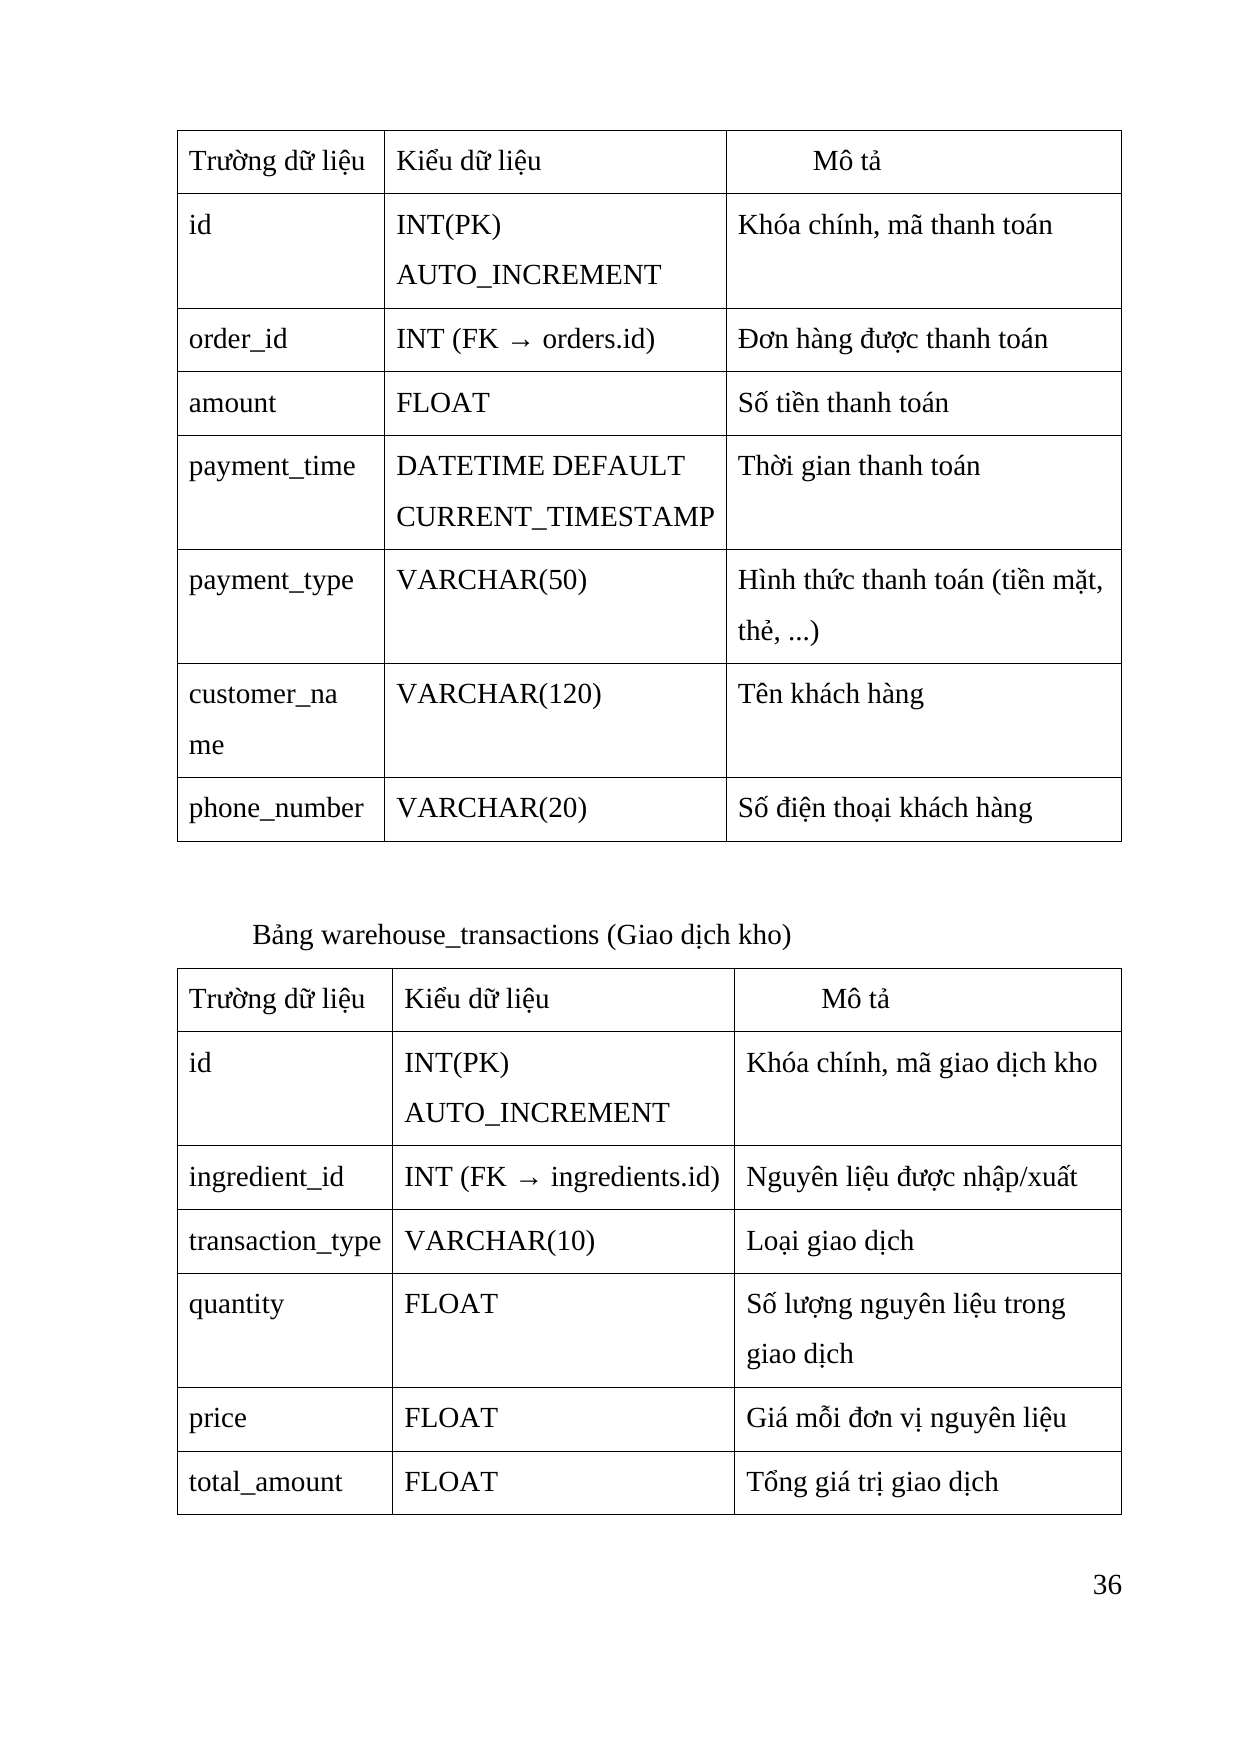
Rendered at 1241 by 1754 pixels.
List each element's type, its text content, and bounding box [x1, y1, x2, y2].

table_cell VARCHAR(120) [385, 664, 726, 777]
table_cell transaction_type [178, 1210, 392, 1273]
table_cell Đơn hàng được thanh toán [727, 309, 1121, 371]
table_cell INT(PK) AUTO_INCREMENT [393, 1032, 734, 1145]
table_cell Thời gian thanh toán [727, 436, 1121, 549]
table_cell ingredient_id [178, 1146, 392, 1209]
table_cell FLOAT [385, 372, 726, 435]
table_header Kiểu dữ liệu [385, 131, 726, 193]
table_cell VARCHAR(10) [393, 1210, 734, 1273]
table_cell Loại giao dịch [735, 1210, 1121, 1273]
table_cell VARCHAR(20) [385, 778, 726, 841]
table_cell Số điện thoại khách hàng [727, 778, 1121, 841]
table_cell total_amount [178, 1452, 392, 1514]
table_cell id [178, 194, 384, 307]
table_cell amount [178, 372, 384, 435]
table_header Kiểu dữ liệu [393, 969, 734, 1031]
table_cell Số lượng nguyên liệu trong giao dịch [735, 1274, 1121, 1387]
table_cell payment_type [178, 550, 384, 663]
table_header Mô tả [727, 131, 1121, 193]
table_cell phone_number [178, 778, 384, 841]
table_cell INT(PK) AUTO_INCREMENT [385, 194, 726, 307]
table_cell FLOAT [393, 1274, 734, 1387]
table_cell quantity [178, 1274, 392, 1387]
table_cell Nguyên liệu được nhập/xuất [735, 1146, 1121, 1209]
table_cell Khóa chính, mã giao dịch kho [735, 1032, 1121, 1145]
table_cell payment_time [178, 436, 384, 549]
table_header Trường dữ liệu [178, 131, 384, 193]
table_cell FLOAT [393, 1452, 734, 1514]
table_cell Số tiền thanh toán [727, 372, 1121, 435]
table_cell VARCHAR(50) [385, 550, 726, 663]
text Bảng warehouse_transactions (Giao dịch kho) [177, 917, 1122, 951]
table_cell customer_name [178, 664, 384, 777]
table_cell INT (FK → ingredients.id) [393, 1146, 734, 1209]
table_cell DATETIME DEFAULT CURRENT_TIMESTAMP [385, 436, 726, 549]
table_cell INT (FK → orders.id) [385, 309, 726, 371]
table_cell FLOAT [393, 1388, 734, 1451]
table_cell Giá mỗi đơn vị nguyên liệu [735, 1388, 1121, 1451]
table_cell order_id [178, 309, 384, 371]
table_header Mô tả [735, 969, 1121, 1031]
table_cell Tổng giá trị giao dịch [735, 1452, 1121, 1514]
table_cell Tên khách hàng [727, 664, 1121, 777]
table_cell Hình thức thanh toán (tiền mặt, thẻ, ...) [727, 550, 1121, 663]
table_cell price [178, 1388, 392, 1451]
table_cell id [178, 1032, 392, 1145]
table_header Trường dữ liệu [178, 969, 392, 1031]
table_cell Khóa chính, mã thanh toán [727, 194, 1121, 307]
